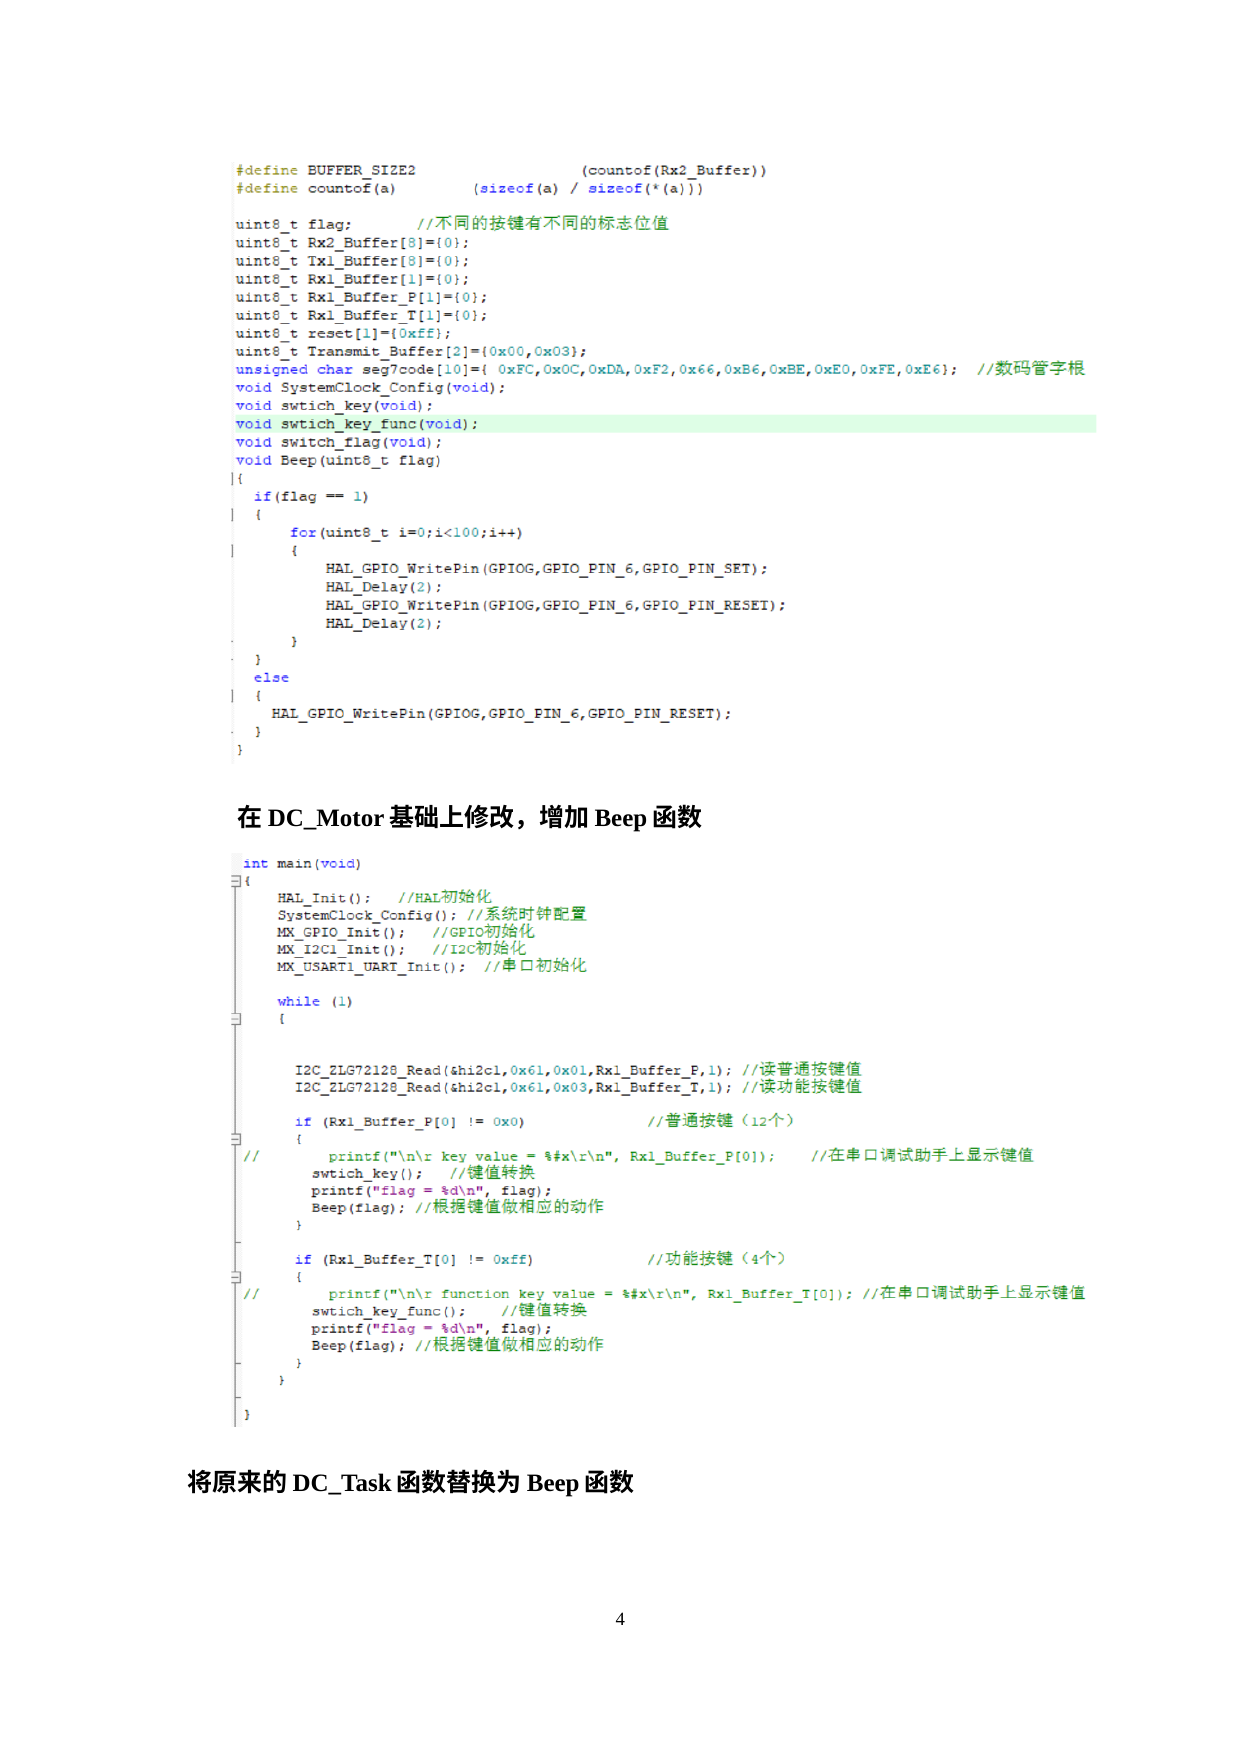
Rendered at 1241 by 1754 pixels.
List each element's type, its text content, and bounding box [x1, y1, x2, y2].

picture [231, 162, 1097, 764]
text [187, 854, 1053, 1513]
text 在DC_Motor基础上修改，增加Beep函数 [187, 783, 1053, 848]
picture [231, 853, 1097, 1427]
